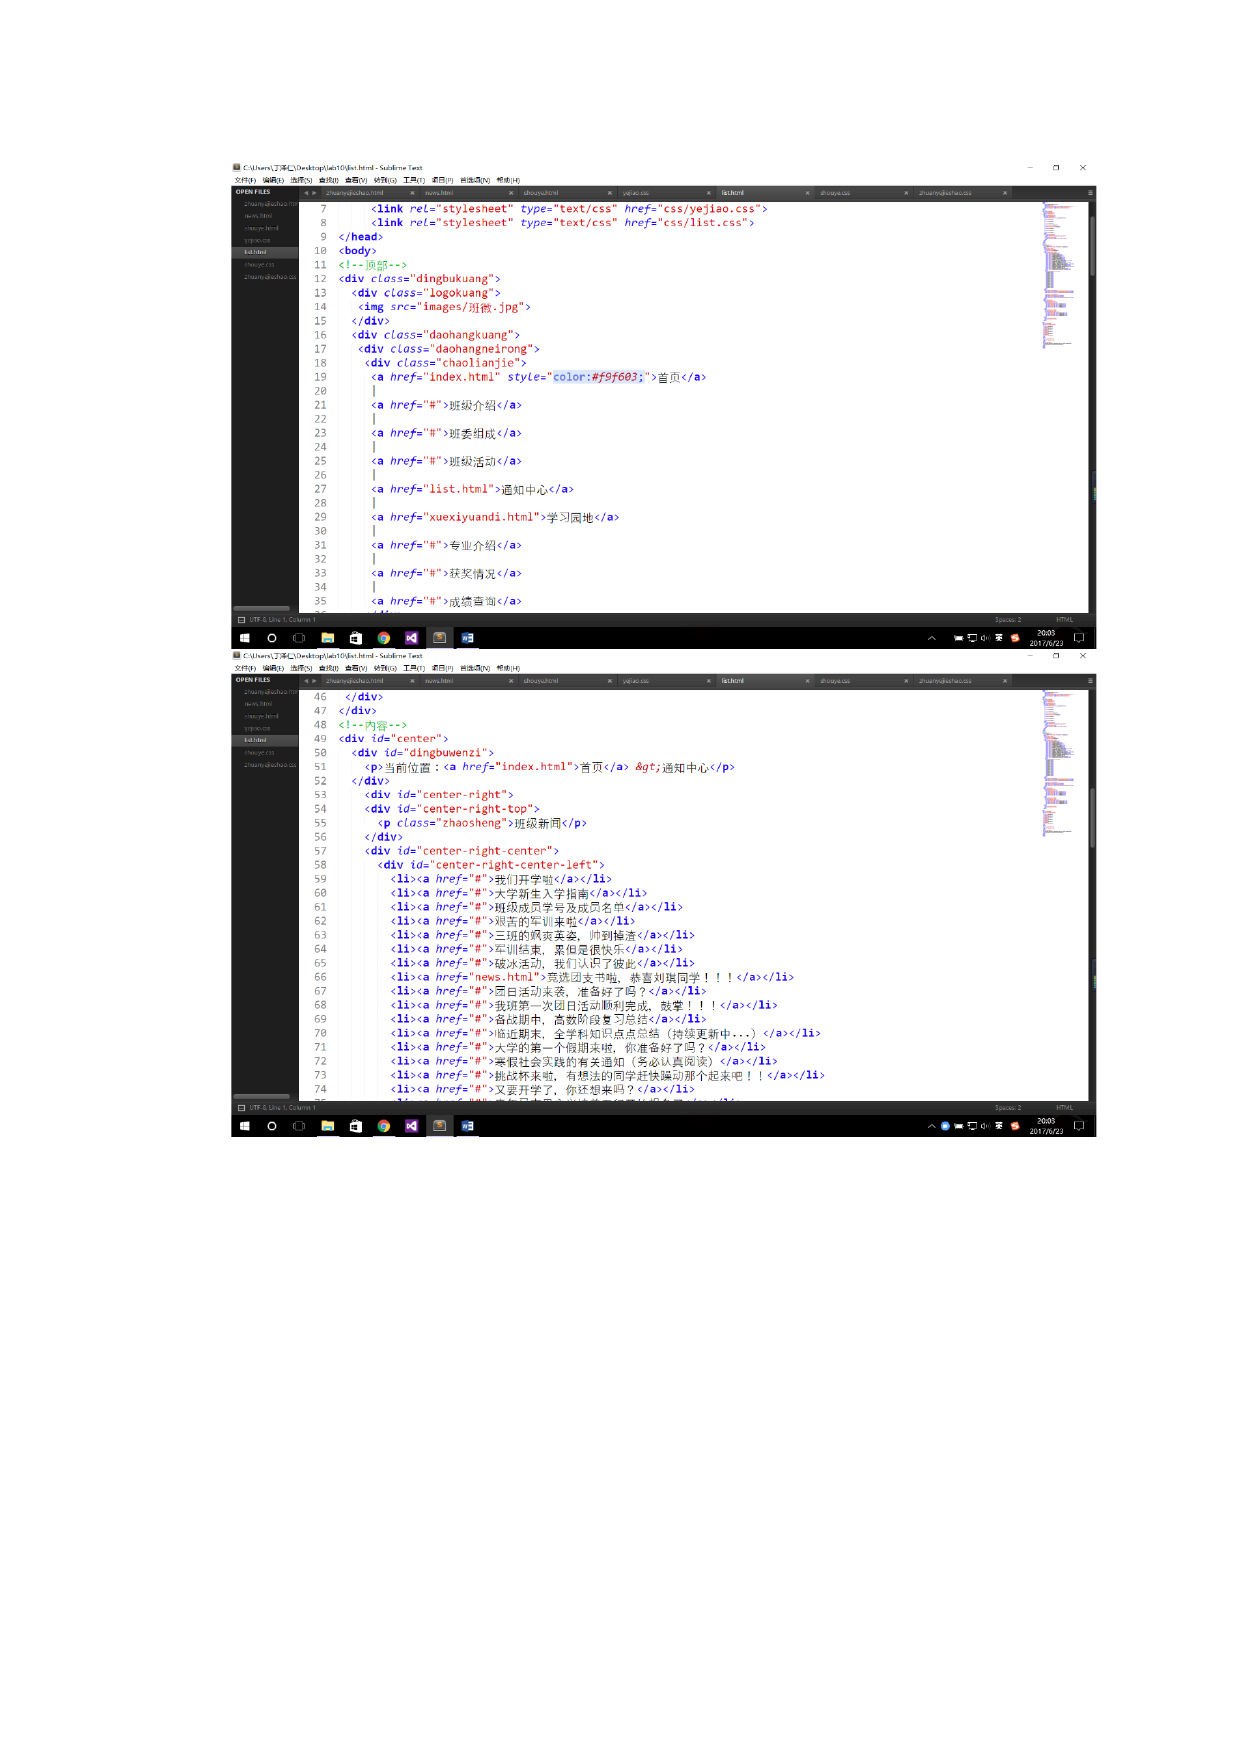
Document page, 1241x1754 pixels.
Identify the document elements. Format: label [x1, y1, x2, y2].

picture [231, 162, 1097, 1137]
